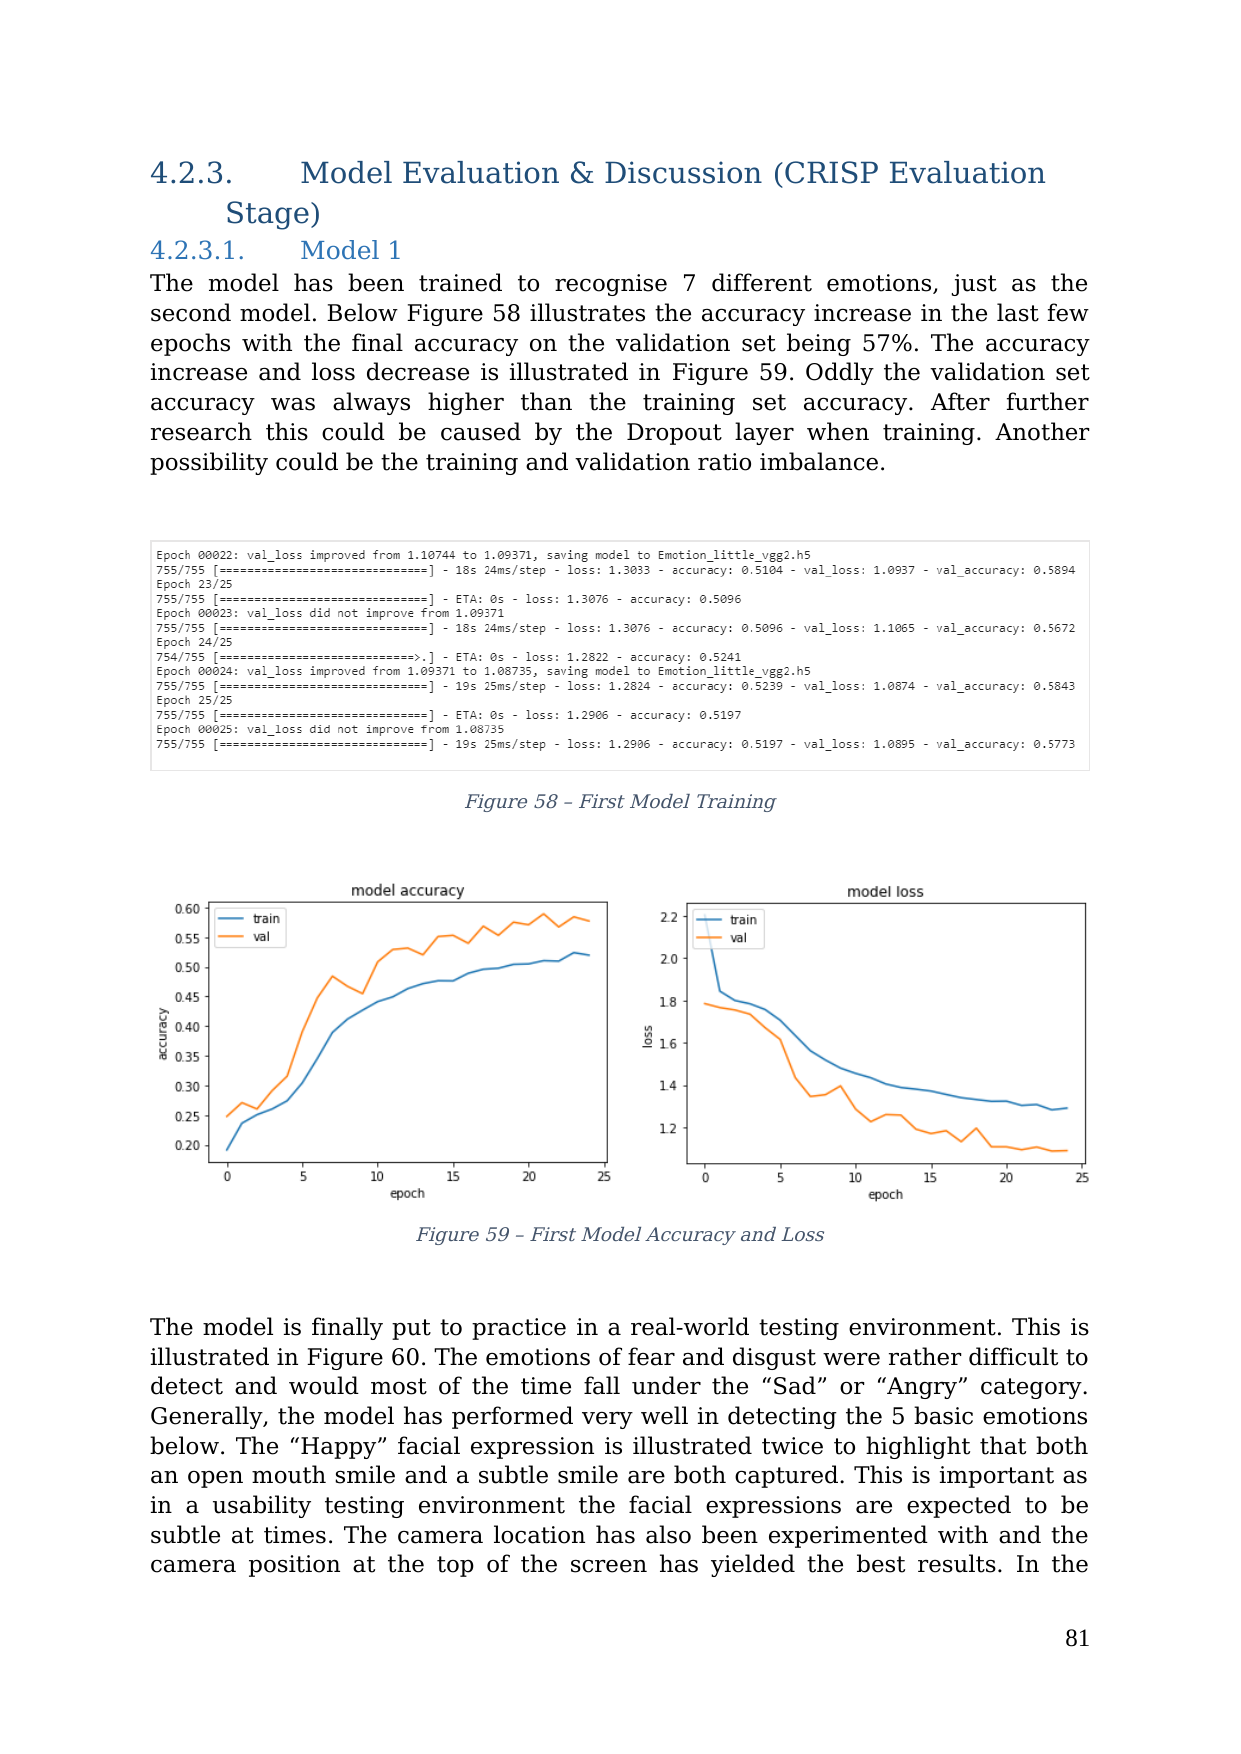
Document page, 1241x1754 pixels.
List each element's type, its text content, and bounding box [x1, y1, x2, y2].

picture [152, 547, 1089, 755]
text The model has been trained to recognise 7 different emotions, just as the second model. Below Figure 58 illustrates the accuracy increase in the last few epochs with the final accuracy on the validation set being 57%. The accuracy increase and loss decrease is illustrated in Figure 59. Oddly the validation set accuracy was always higher than the training set accuracy. After further research this could be caused by the Dropout layer when training. Another possibility could be the training and validation ratio imbalance. [150, 269, 1090, 475]
picture [150, 879, 1091, 1205]
subtitle Model 1 [150, 234, 1090, 264]
text Figure 58 – First Model Training [150, 790, 1090, 812]
subtitle Model Evaluation & Discussion (CRISP Evaluation Stage) [150, 154, 1090, 229]
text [150, 1313, 1090, 1578]
text Figure 59 – First Model Accuracy and Loss [150, 1223, 1090, 1246]
